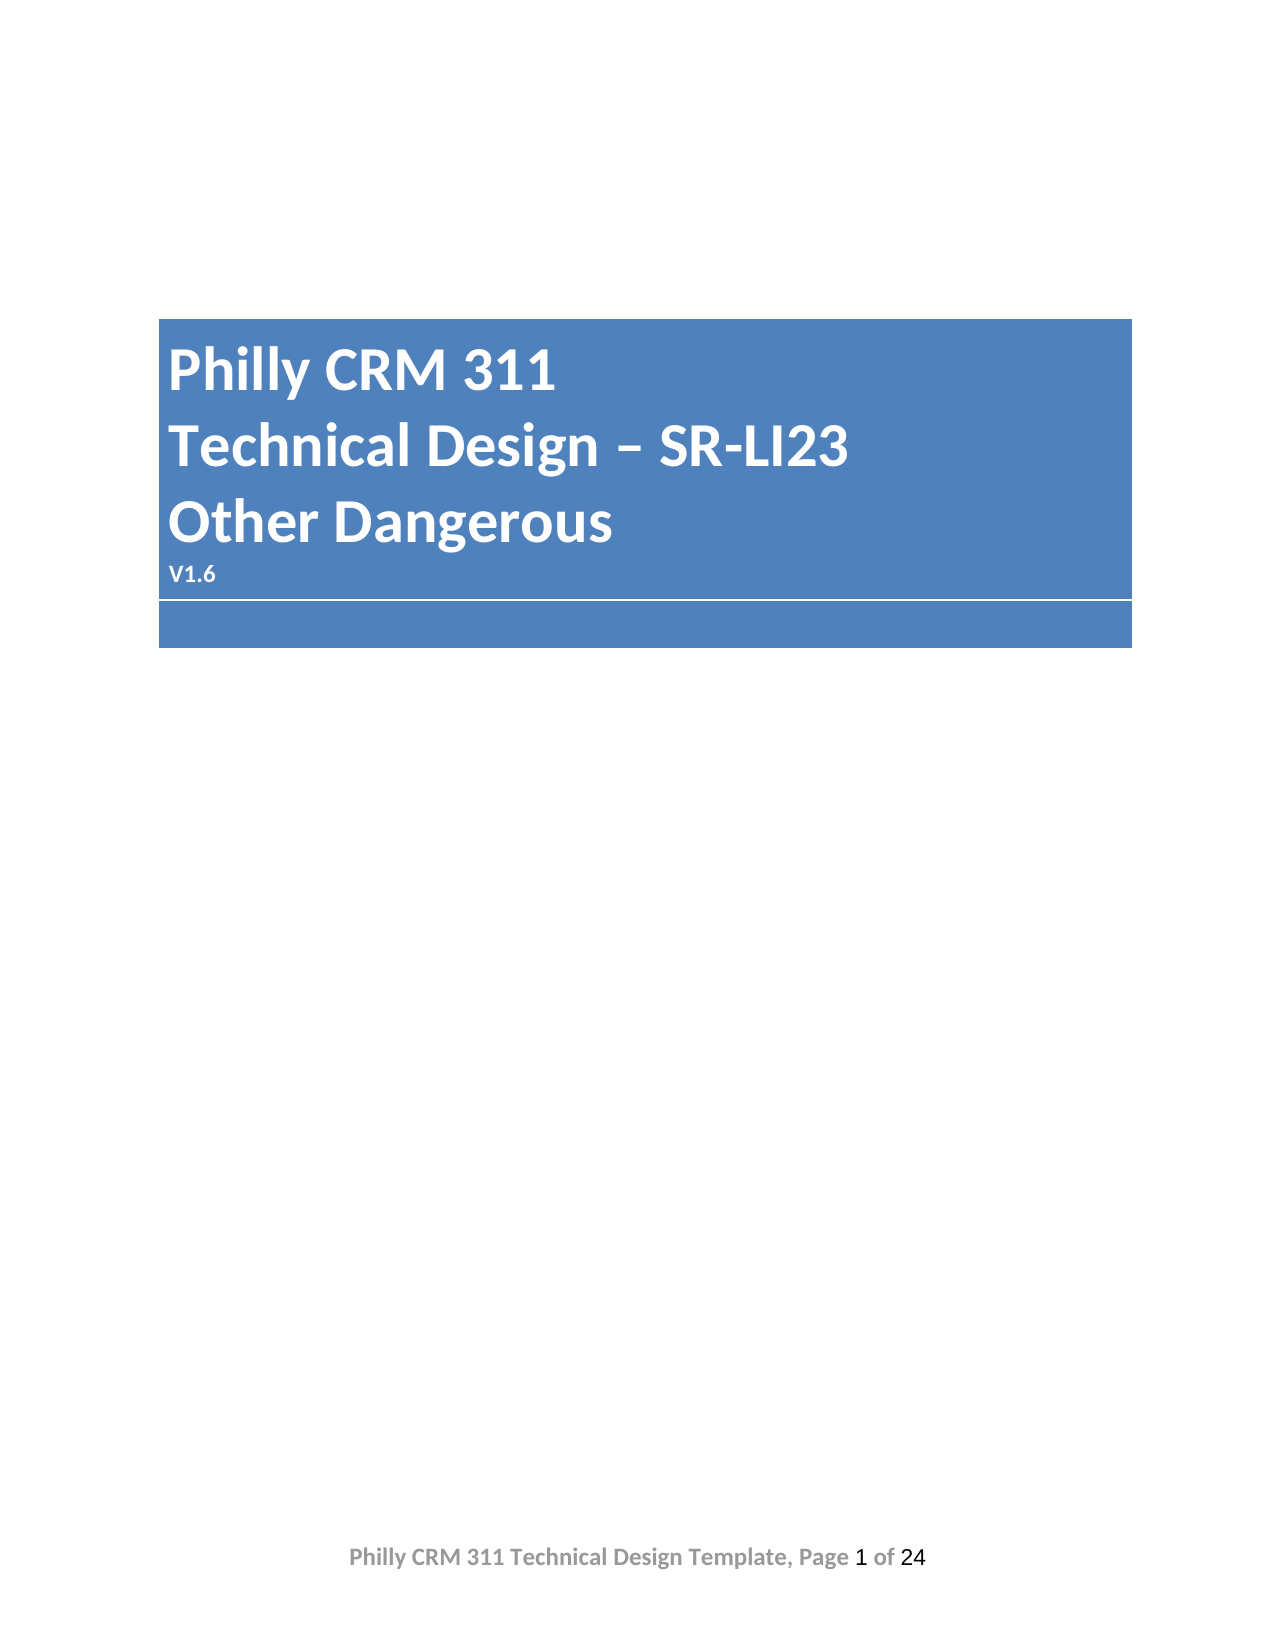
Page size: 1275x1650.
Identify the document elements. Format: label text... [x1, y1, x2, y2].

table_cell [159, 601, 1132, 648]
table_header Philly CRM 311 Technical Design – SR-LI23 Other Dangerous V1.6 [159, 319, 1132, 599]
